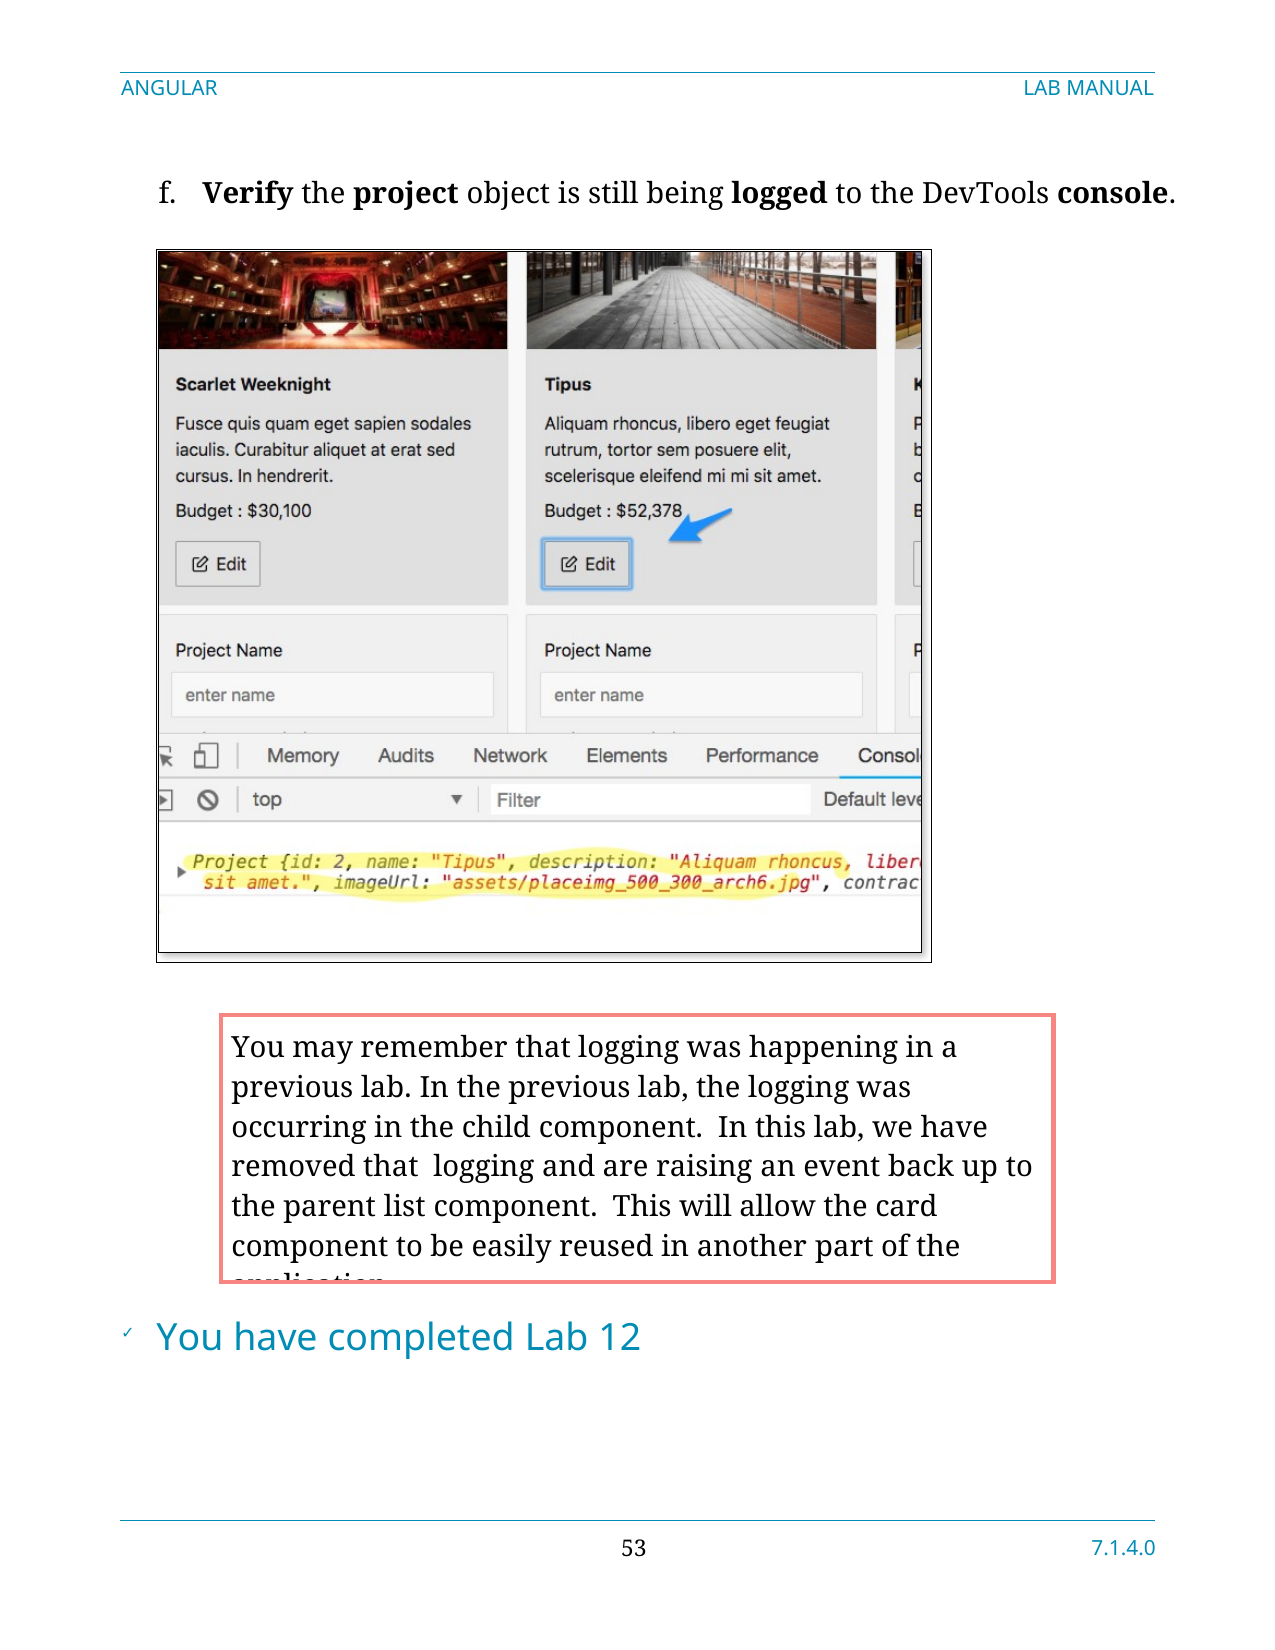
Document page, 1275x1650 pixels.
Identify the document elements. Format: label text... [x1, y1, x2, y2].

picture [157, 250, 931, 962]
list Verify the project object is still being logged to the DevTools console. [158, 172, 1198, 212]
subtitle You have completed Lab 12 [121, 1031, 1198, 1362]
